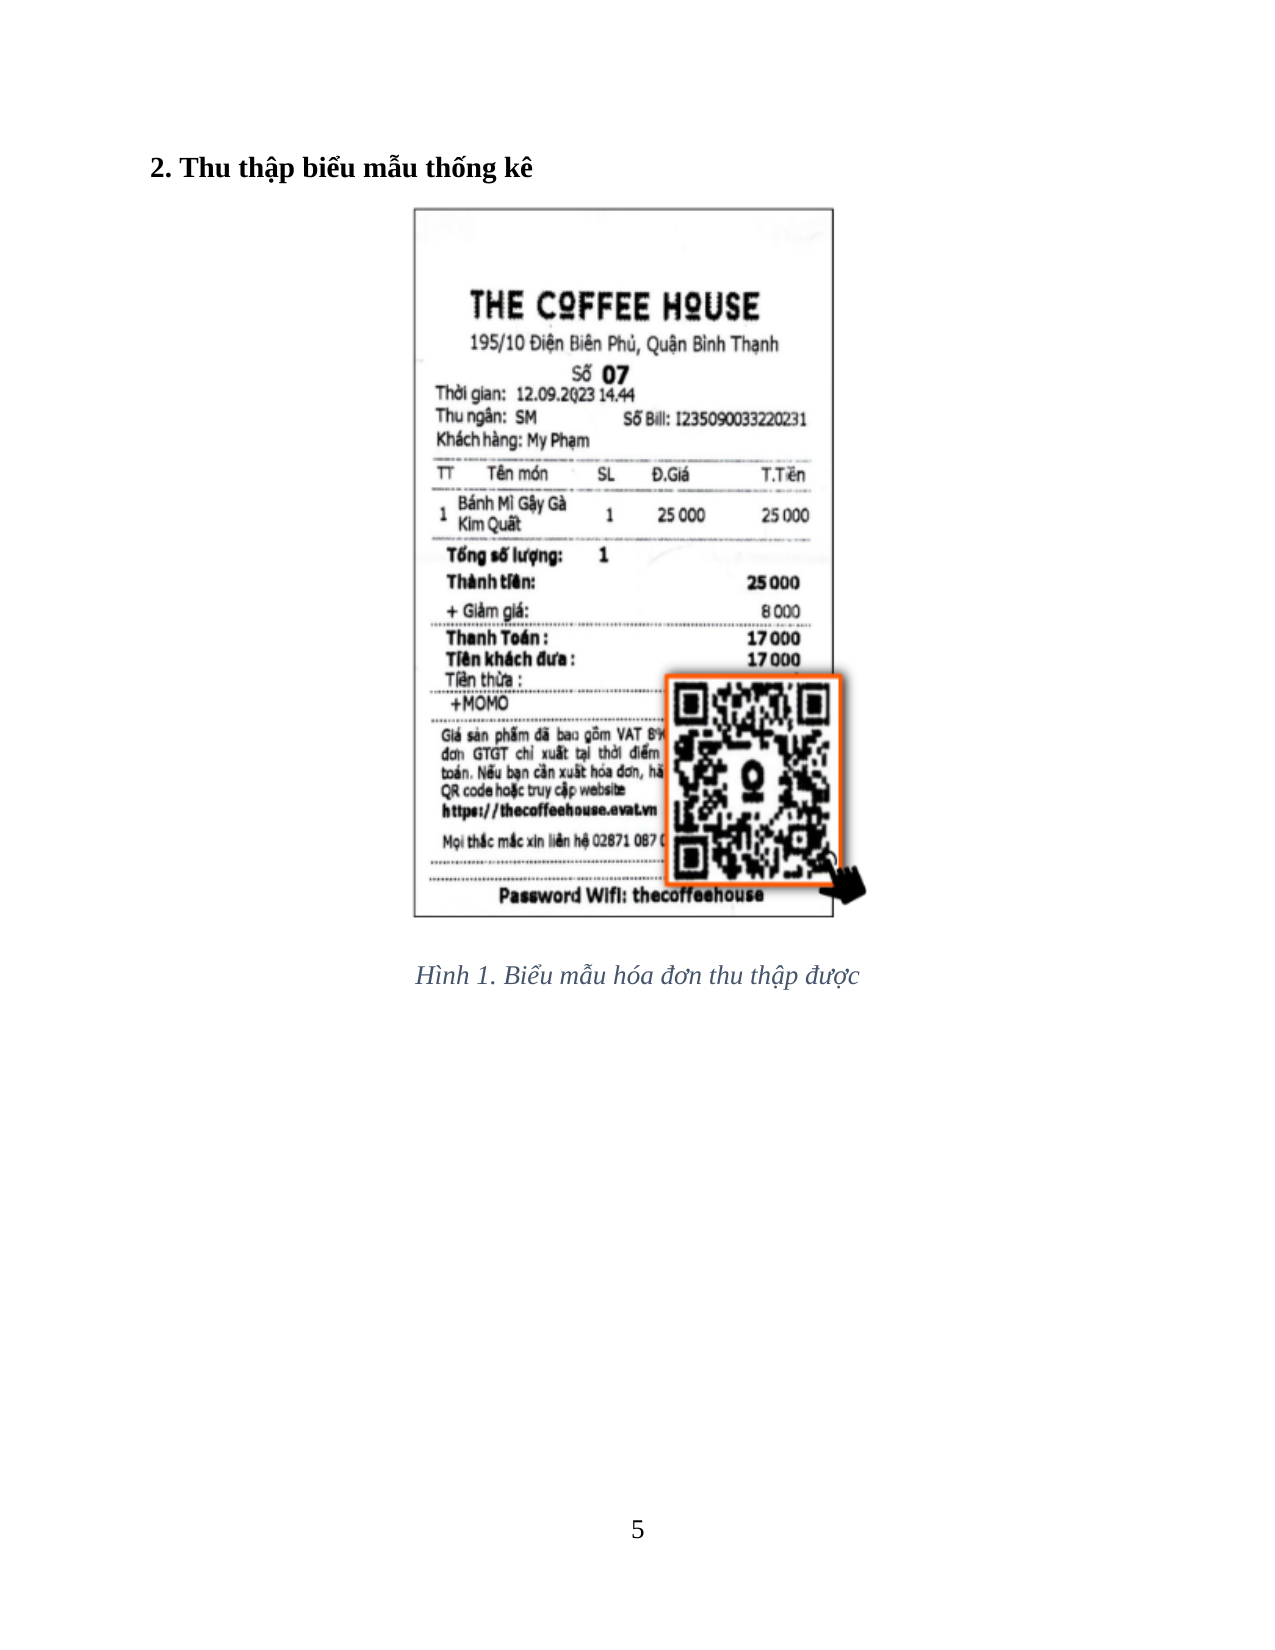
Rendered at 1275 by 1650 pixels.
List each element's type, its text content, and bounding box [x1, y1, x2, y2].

picture [408, 200, 867, 927]
subtitle 2. Thu thập biểu mẫu thống kê [150, 150, 1125, 183]
text Hình 1. Biểu mẫu hóa đơn thu thập được [150, 959, 1125, 990]
